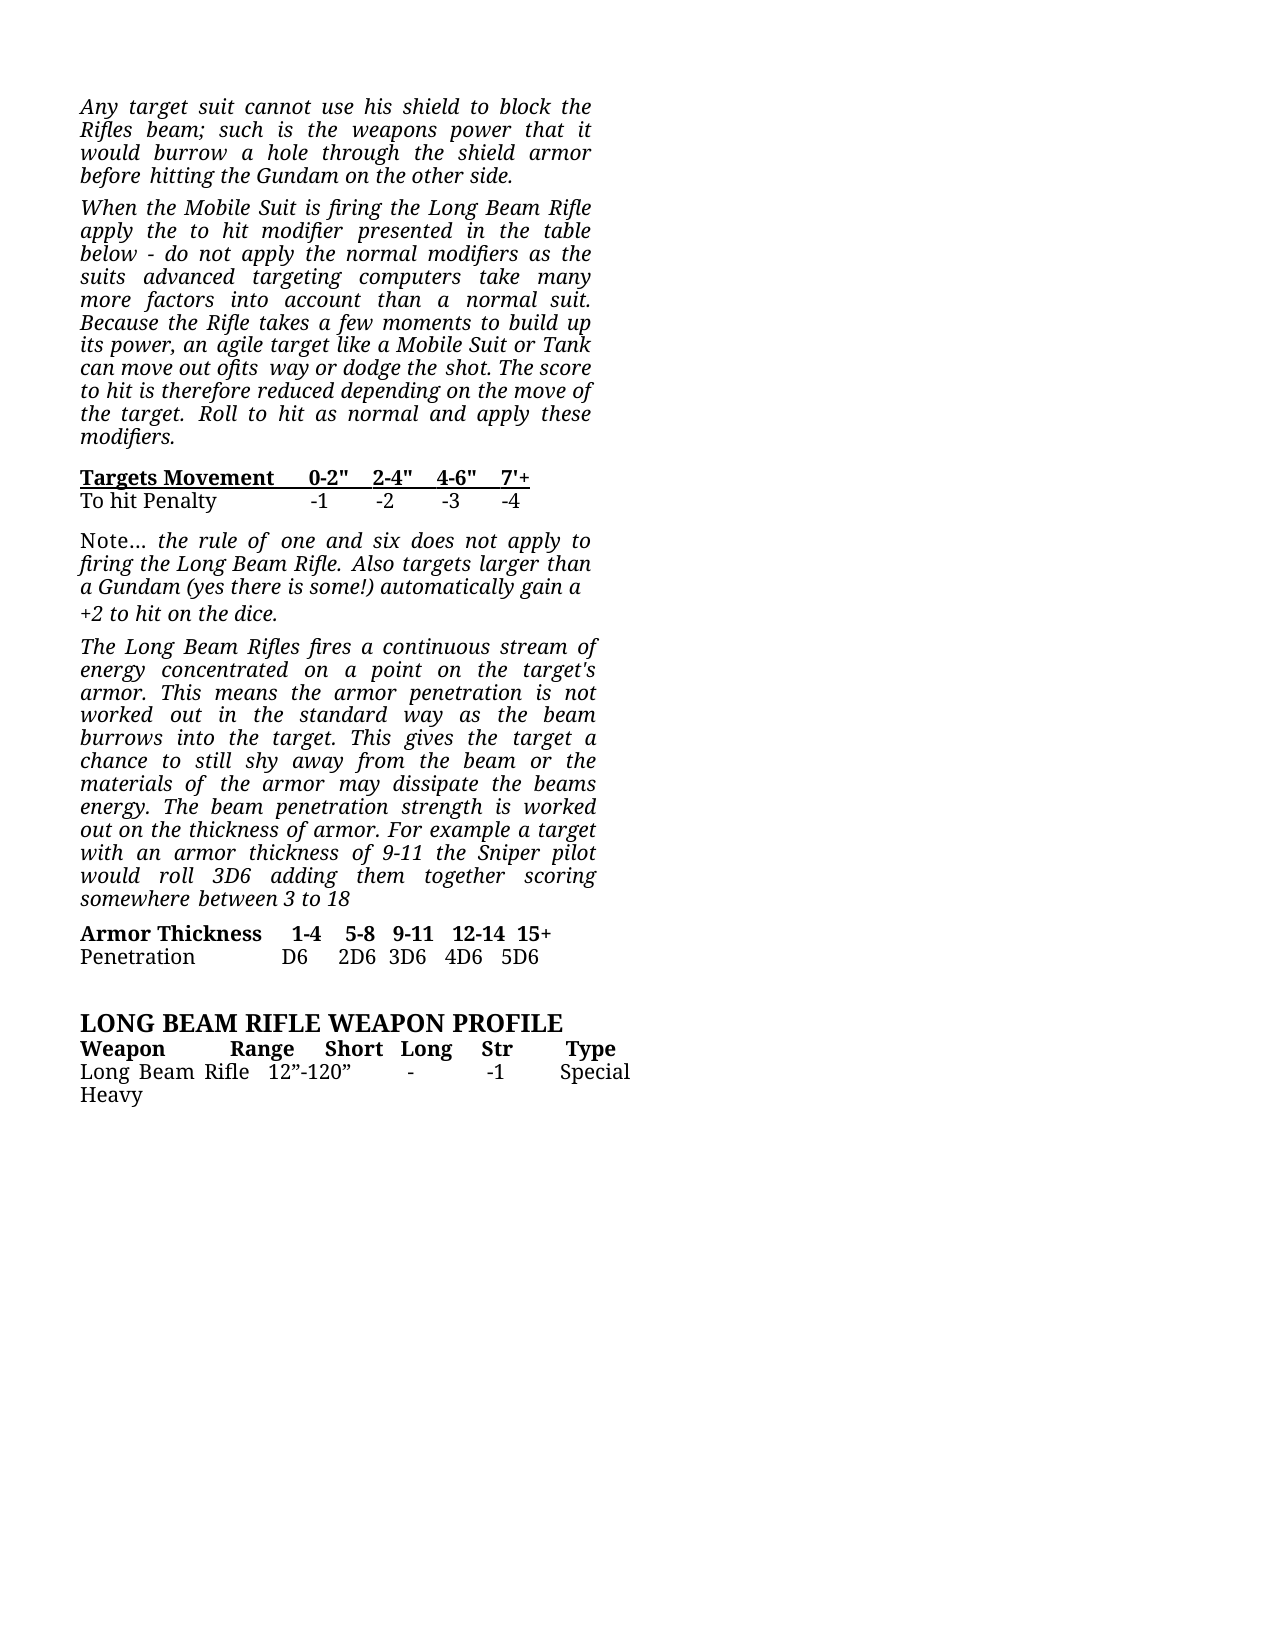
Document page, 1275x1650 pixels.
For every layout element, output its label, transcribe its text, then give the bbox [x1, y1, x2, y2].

text Note... the rule of one and six does not apply to firing the Long Beam Rifle. Also targets larger than a Gundam (yes there is some!) automatically gain a [80, 530, 591, 599]
subtitle Armor Thickness 1-4 5-8 9-11 12-14 15+ [80, 923, 630, 946]
text To hit Penalty -1 -2 -3 -4 [80, 490, 630, 513]
text The Long Beam Rifles fires a continuous stream of energy concentrated on a point on the target's armor. This means the armor penetration is not worked out in the standard way as the beam burrows into the target. This gives the target a chance to still shy away from the beam or the materials of the armor may dissipate the beams energy. The beam penetration strength is worked out on the thickness of armor. For example a target with an armor thickness of 9-11 the Sniper pilot would roll 3D6 adding them together scoring somewhere between 3 to 18 [80, 636, 596, 911]
text Penetration D6 2D6 3D6 4D6 5D6 [80, 946, 630, 969]
subtitle LONG BEAM RIFLE WEAPON PROFILE [80, 1009, 630, 1038]
subtitle Targets Movement 0-2" 2-4" 4-6" 7'+ [80, 467, 630, 490]
text Long Beam Rifle 12”-120” - -1 Special Heavy [80, 1061, 630, 1107]
text When the Mobile Suit is firing the Long Beam Rifle apply the to hit modifier presented in the table below - do not apply the normal modifiers as the suits advanced targeting computers take many more factors into account than a normal suit. Because the Rifle takes a few moments to build up its power, an agile target like a Mobile Suit or Tank can move out ofits way or dodge the shot. The score to hit is therefore reduced depending on the move of the target. Roll to hit as normal and apply these modifiers. [80, 197, 591, 449]
text Any target suit cannot use his shield to block the Rifles beam; such is the weapons power that it would burrow a hole through the shield armor before hitting the Gundam on the other side. [80, 96, 591, 188]
text +2 to hit on the dice. [80, 599, 630, 628]
subtitle Weapon Range Short Long Str Type [80, 1038, 630, 1061]
